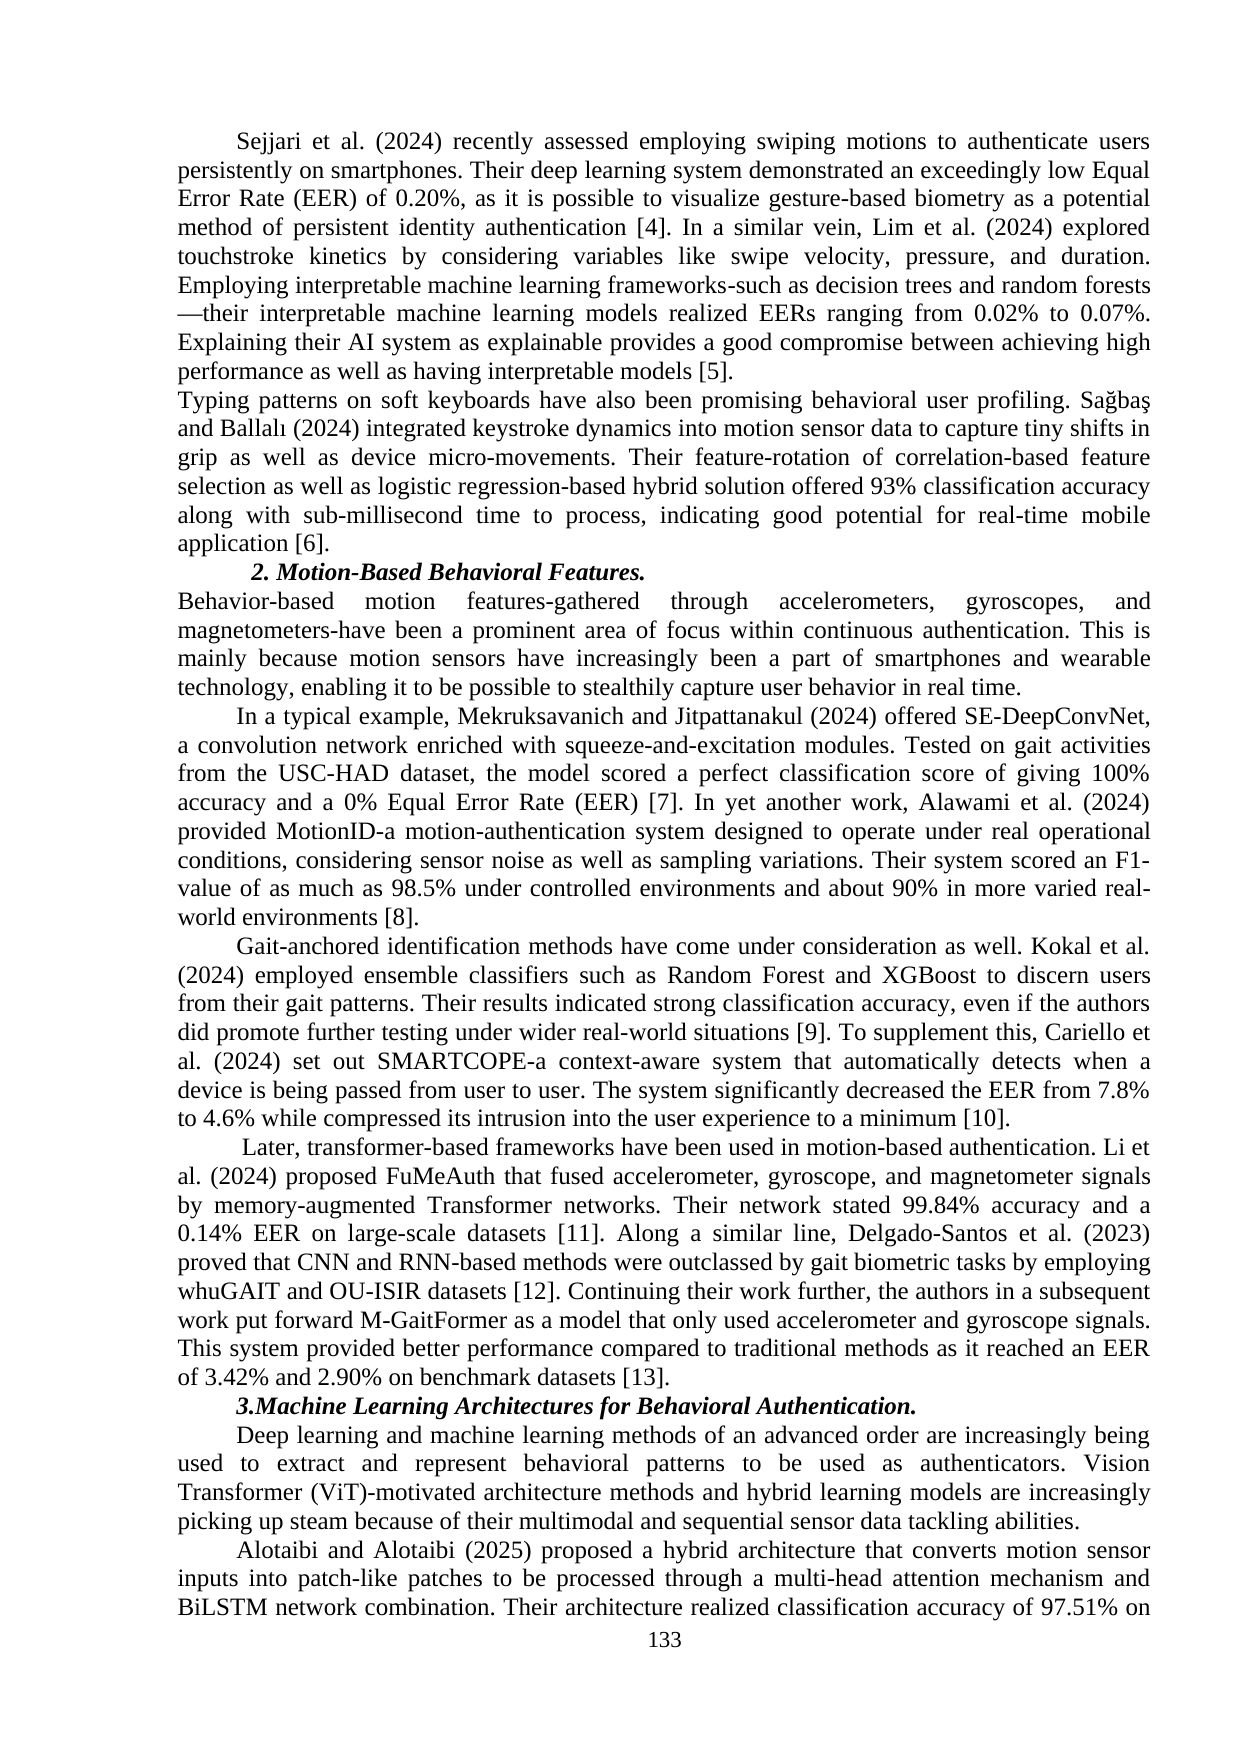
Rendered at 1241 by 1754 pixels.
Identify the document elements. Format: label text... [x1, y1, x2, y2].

text Deep learning and machine learning methods of an advanced order are increasingly being used to extract and represent behavioral patterns to be used as authenticators. Vision Transformer (ViT)-motivated architecture methods and hybrid learning models are increasingly picking up steam because of their multimodal and sequential sensor data tackling abilities. [177, 1420, 1152, 1535]
text Typing patterns on soft keyboards have also been promising behavioral user profiling. Sağbaş and Ballalı (2024) integrated keystroke dynamics into motion sensor data to capture tiny shifts in grip as well as device micro-movements. Their feature-rotation of correlation-based feature selection as well as logistic regression-based hybrid solution offered 93% classification accuracy along with sub-millisecond time to process, indicating good potential for real-time mobile application [6]. [177, 385, 1152, 557]
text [177, 1535, 1152, 1621]
text In a typical example, Mekruksavanich and Jitpattanakul (2024) offered SE-DeepConvNet, a convolution network enriched with squeeze-and-excitation modules. Tested on gait activities from the USC-HAD dataset, the model scored a perfect classification score of giving 100% accuracy and a 0% Equal Error Rate (EER) [7]. In yet another work, Alawami et al. (2024) provided MotionID-a motion-authentication system designed to operate under real operational conditions, considering sensor noise as well as sampling variations. Their system scored an F1-value of as much as 98.5% under controlled environments and about 90% in more varied real-world environments [8]. [177, 701, 1152, 931]
list 2. Motion-Based Behavioral Features. [177, 557, 1152, 586]
text Sejjari et al. (2024) recently assessed employing swiping motions to authenticate users persistently on smartphones. Their deep learning system demonstrated an exceedingly low Equal Error Rate (EER) of 0.20%, as it is possible to visualize gesture-based biometry as a potential method of persistent identity authentication [4]. In a similar vein, Lim et al. (2024) explored touchstroke kinetics by considering variables like swipe velocity, pressure, and duration. Employing interpretable machine learning frameworks-such as decision trees and random forests—their interpretable machine learning models realized EERs ranging from 0.02% to 0.07%. Explaining their AI system as explainable provides a good compromise between achieving high performance as well as having interpretable models [5]. [177, 126, 1152, 385]
list 3.Machine Learning Architectures for Behavioral Authentication. [177, 1391, 1152, 1420]
text Gait-anchored identification methods have come under consideration as well. Kokal et al. (2024) employed ensemble classifiers such as Random Forest and XGBoost to discern users from their gait patterns. Their results indicated strong classification accuracy, even if the authors did promote further testing under wider real-world situations [9]. To supplement this, Cariello et al. (2024) set out SMARTCOPE-a context-aware system that automatically detects when a device is being passed from user to user. The system significantly decreased the EER from 7.8% to 4.6% while compressed its intrusion into the user experience to a minimum [10]. [177, 931, 1152, 1132]
text Later, transformer-based frameworks have been used in motion-based authentication. Li et al. (2024) proposed FuMeAuth that fused accelerometer, gyroscope, and magnetometer signals by memory-augmented Transformer networks. Their network stated 99.84% accuracy and a 0.14% EER on large-scale datasets [11]. Along a similar line, Delgado-Santos et al. (2023) proved that CNN and RNN-based methods were outclassed by gait biometric tasks by employing whuGAIT and OU-ISIR datasets [12]. Continuing their work further, the authors in a subsequent work put forward M-GaitFormer as a model that only used accelerometer and gyroscope signals. This system provided better performance compared to traditional methods as it reached an EER of 3.42% and 2.90% on benchmark datasets [13]. [177, 1132, 1152, 1391]
text Behavior-based motion features-gathered through accelerometers, gyroscopes, and magnetometers-have been a prominent area of focus within continuous authentication. This is mainly because motion sensors have increasingly been a part of smartphones and wearable technology, enabling it to be possible to stealthily capture user behavior in real time. [177, 586, 1152, 701]
